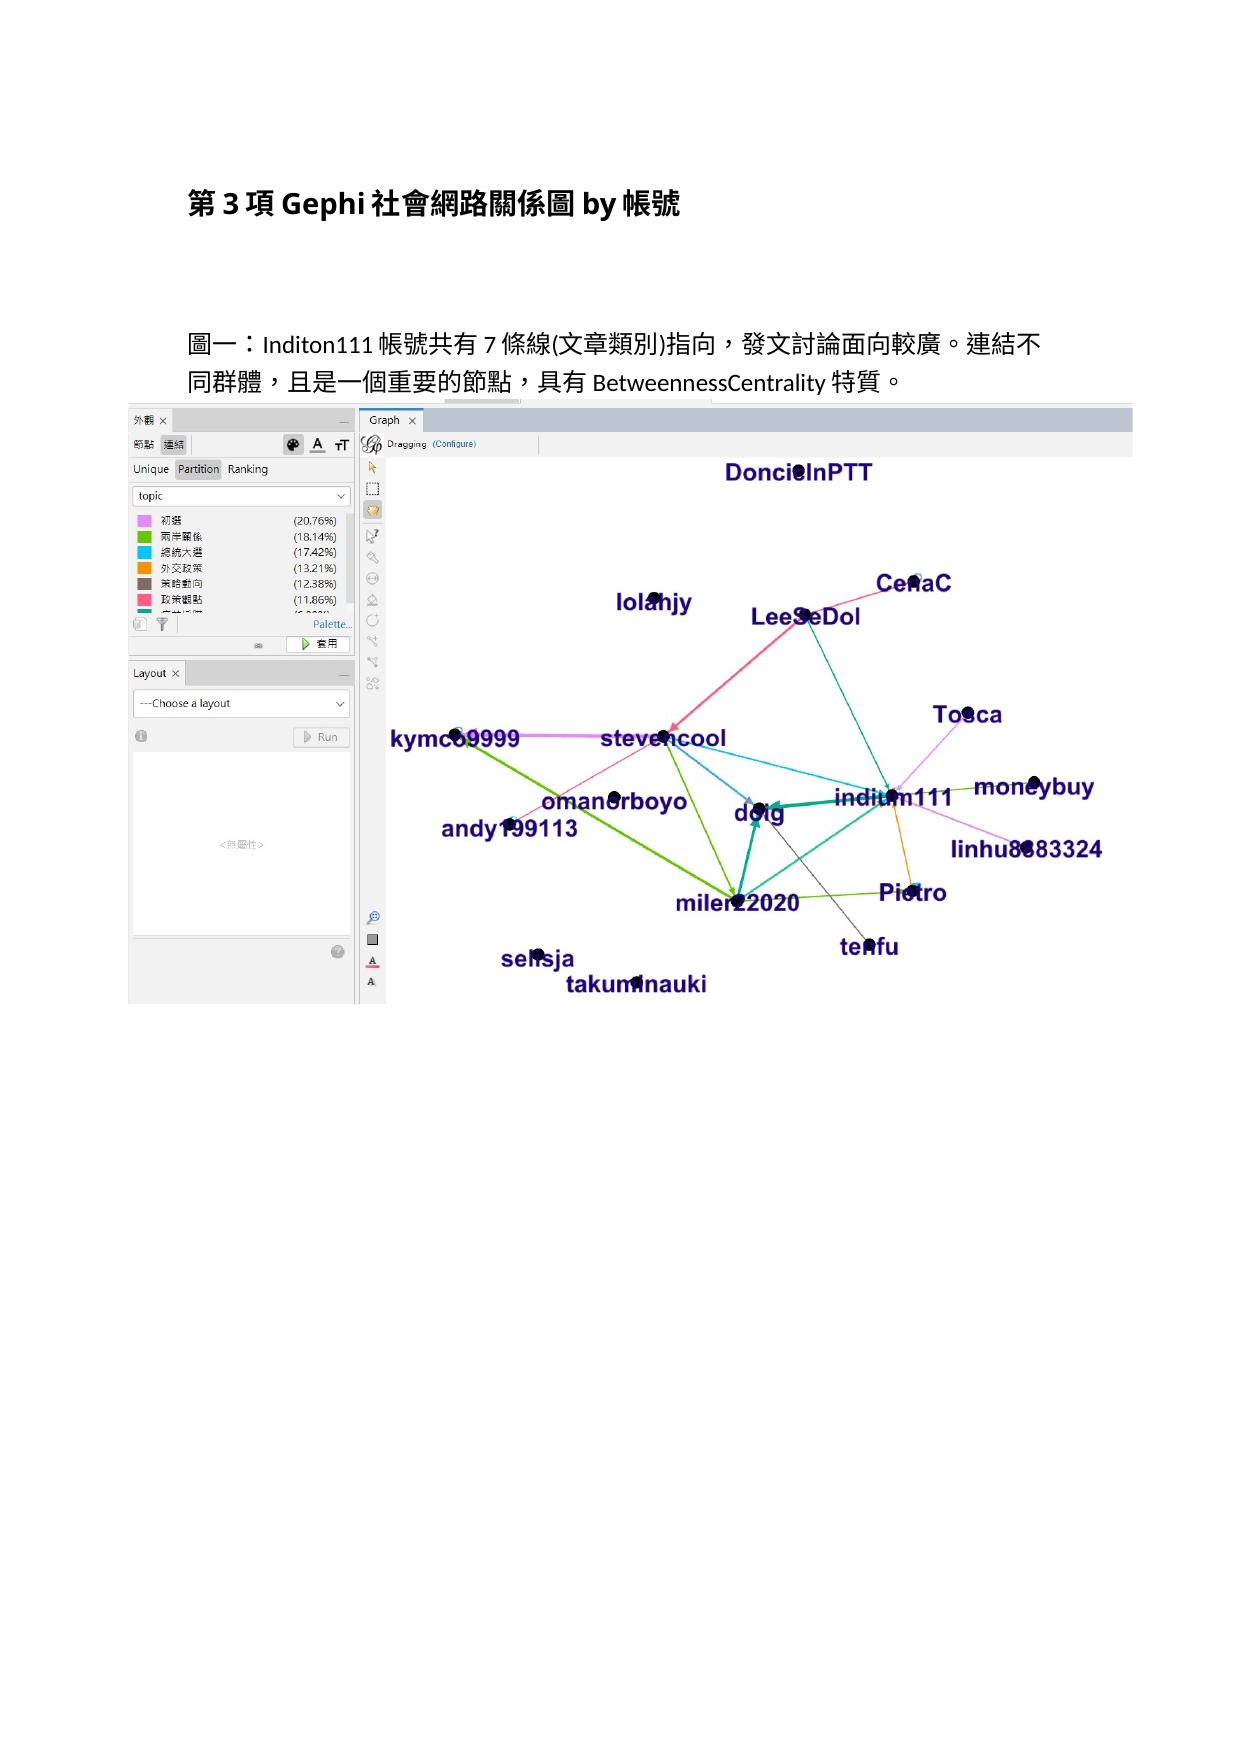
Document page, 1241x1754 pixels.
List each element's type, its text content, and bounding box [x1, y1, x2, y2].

subtitle 第3項 Gephi社會網路關係圖by帳號 [187, 164, 1053, 239]
picture [128, 399, 1133, 1004]
text 圖一：Inditon111帳號共有7條線(文章類別)指向，發文討論面向較廣。連結不同群體，且是一個重要的節點，具有BetweennessCentrality特質。 [187, 324, 1053, 399]
